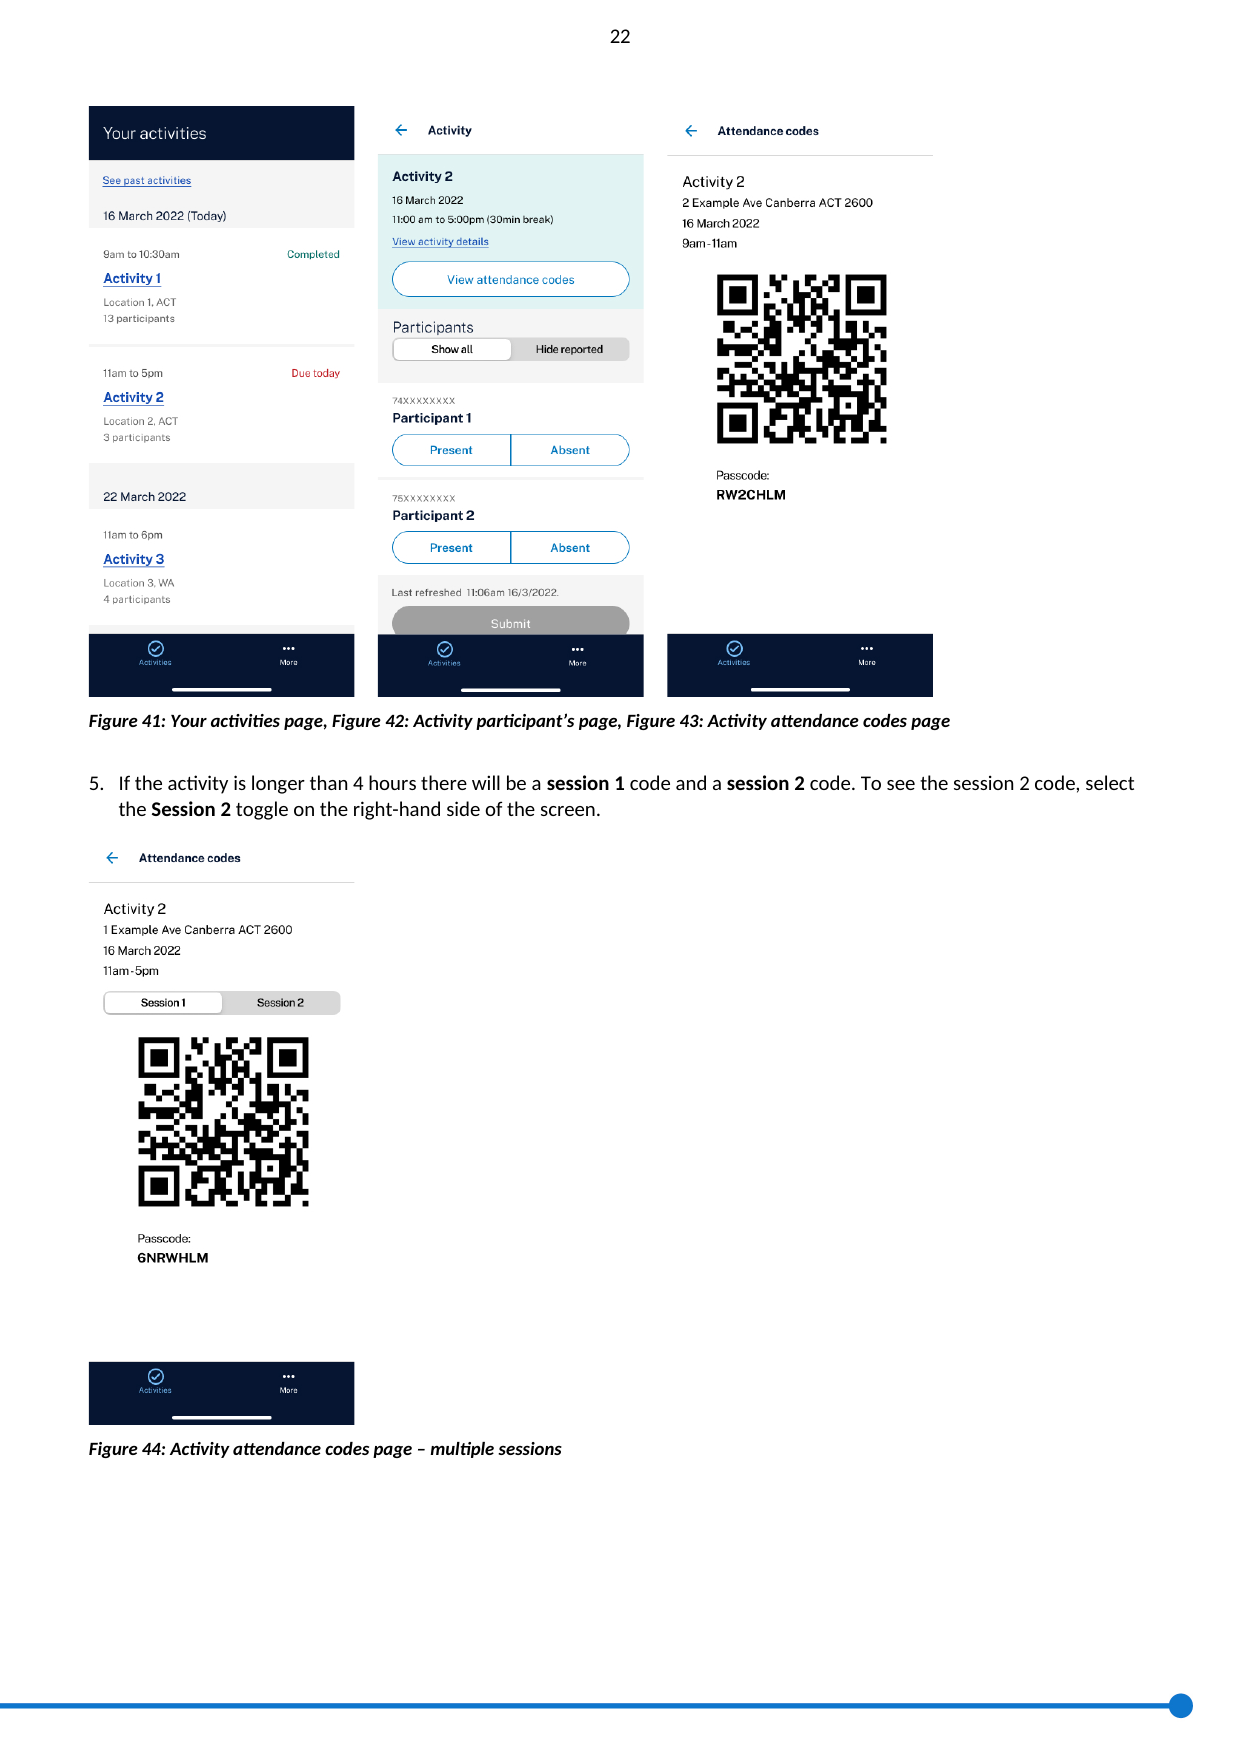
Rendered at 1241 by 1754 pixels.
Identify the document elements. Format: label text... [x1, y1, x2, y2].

text Figure 44: Activity attendance codes page – multiple sessions [89, 1437, 1152, 1459]
list If the activity is longer than 4 hours there will be a session 1 code and a session 2 code. To see the session 2 code, select the Session 2 toggle on the right-hand side of the screen. [89, 770, 1152, 821]
picture [88, 106, 355, 697]
picture [0, 1682, 1241, 1753]
text Figure 41: Your activities page, Figure 42: Activity participant’s page, Figure 43: Activity attendance codes page [89, 709, 1152, 732]
picture [377, 106, 644, 697]
picture [88, 833, 355, 1425]
picture [667, 106, 933, 697]
